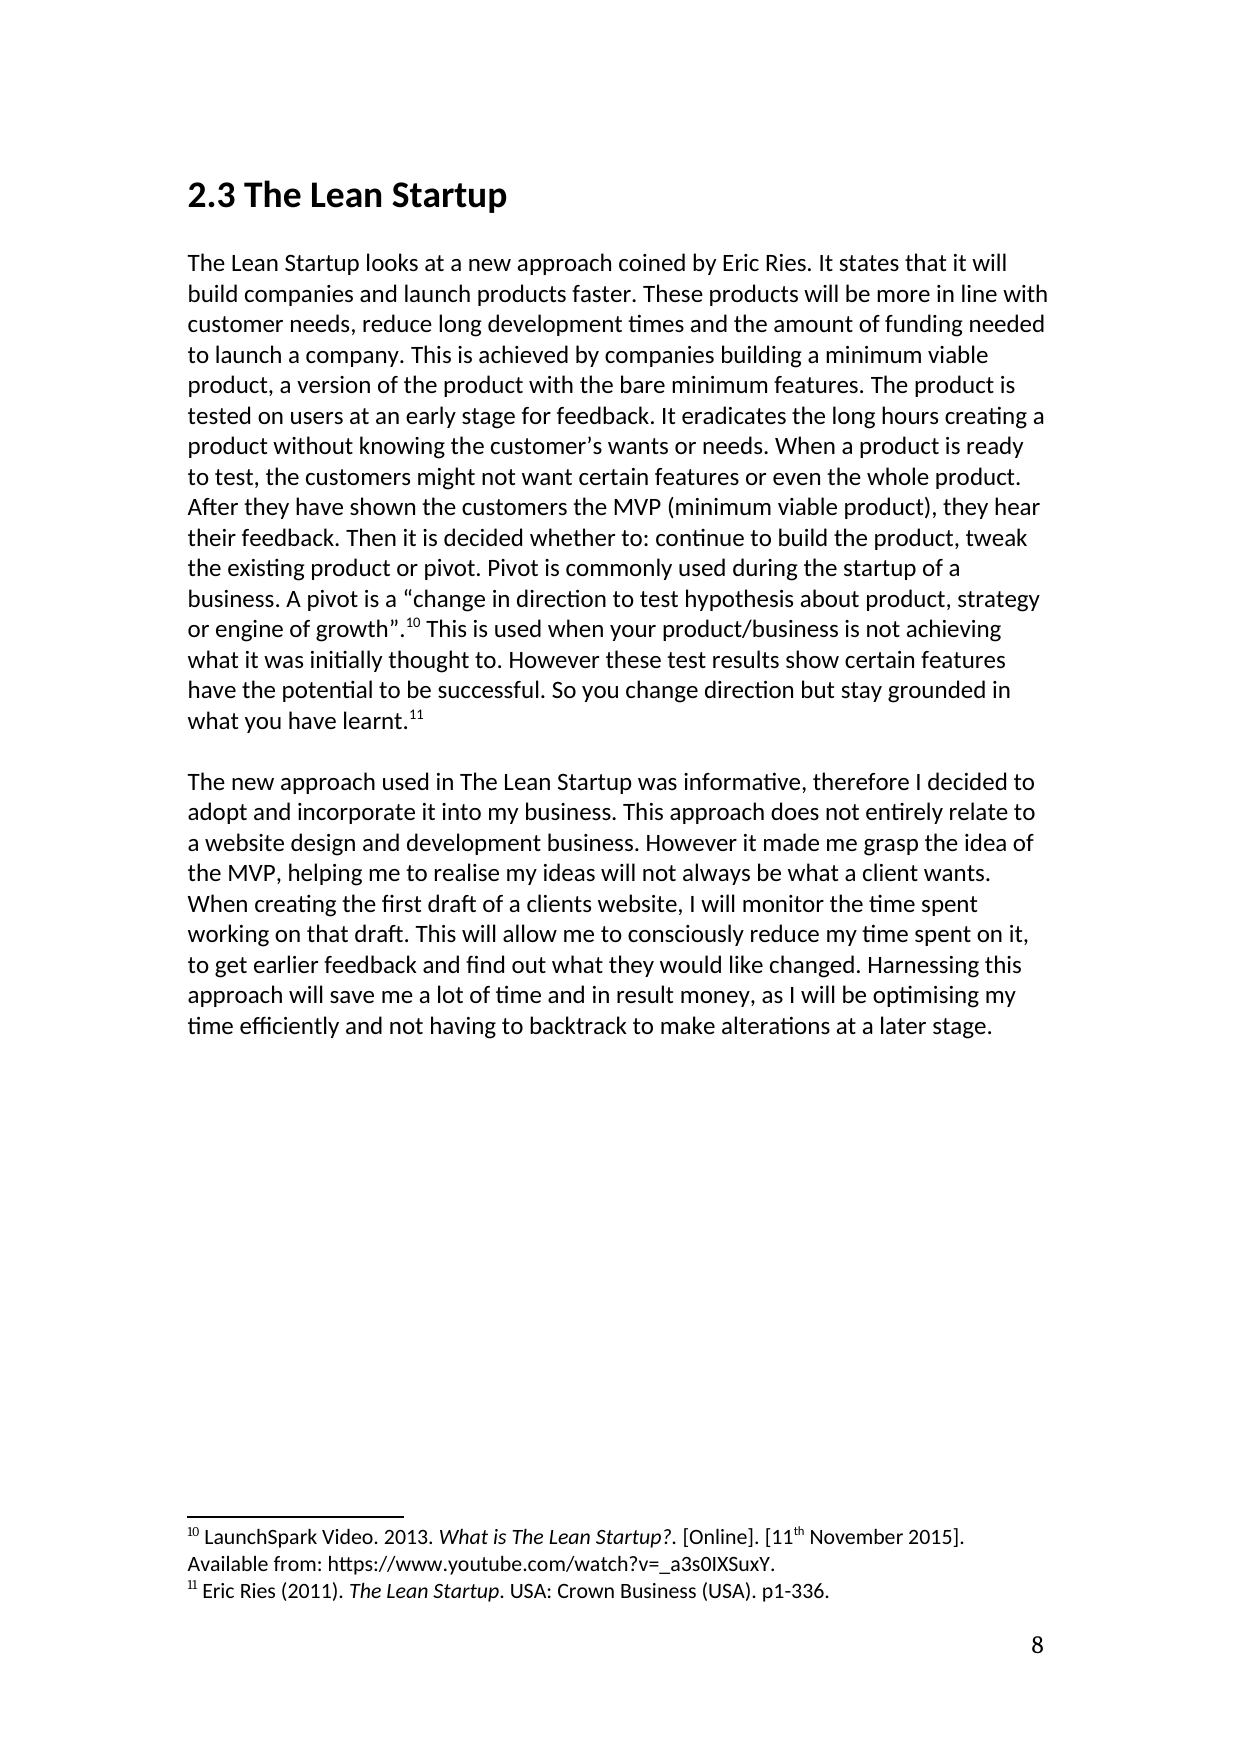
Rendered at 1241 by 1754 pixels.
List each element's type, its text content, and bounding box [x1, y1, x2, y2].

text The Lean Startup looks at a new approach coined by Eric Ries. It states that it will build companies and launch products faster. These products will be more in line with customer needs, reduce long development times and the amount of funding needed to launch a company. This is achieved by companies building a minimum viable product, a version of the product with the bare minimum features. The product is tested on users at an early stage for feedback. It eradicates the long hours creating a product without knowing the customer’s wants or needs. When a product is ready to test, the customers might not want certain features or even the whole product. After they have shown the customers the MVP (minimum viable product), they hear their feedback. Then it is decided whether to: continue to build the product, tweak the existing product or pivot. Pivot is commonly used during the startup of a business. A pivot is a “change in direction to test hypothesis about product, strategy or engine of growth”. This is used when your product/business is not achieving what it was initially thought to. However these test results show certain features have the potential to be successful. So you change direction but stay grounded in what you have learnt. [187, 247, 1049, 736]
text The new approach used in The Lean Startup was informative, therefore I decided to adopt and incorporate it into my business. This approach does not entirely relate to a website design and development business. However it made me grasp the idea of the MVP, helping me to realise my ideas will not always be what a client wants. When creating the first draft of a clients website, I will monitor the time spent working on that draft. This will allow me to consciously reduce my time spent on it, to get earlier feedback and find out what they would like changed. Harnessing this approach will save me a lot of time and in result money, as I will be optimising my time efficiently and not having to backtrack to make alterations at a later stage. [187, 766, 1049, 1041]
subtitle 2.3 The Lean Startup [187, 171, 1049, 217]
